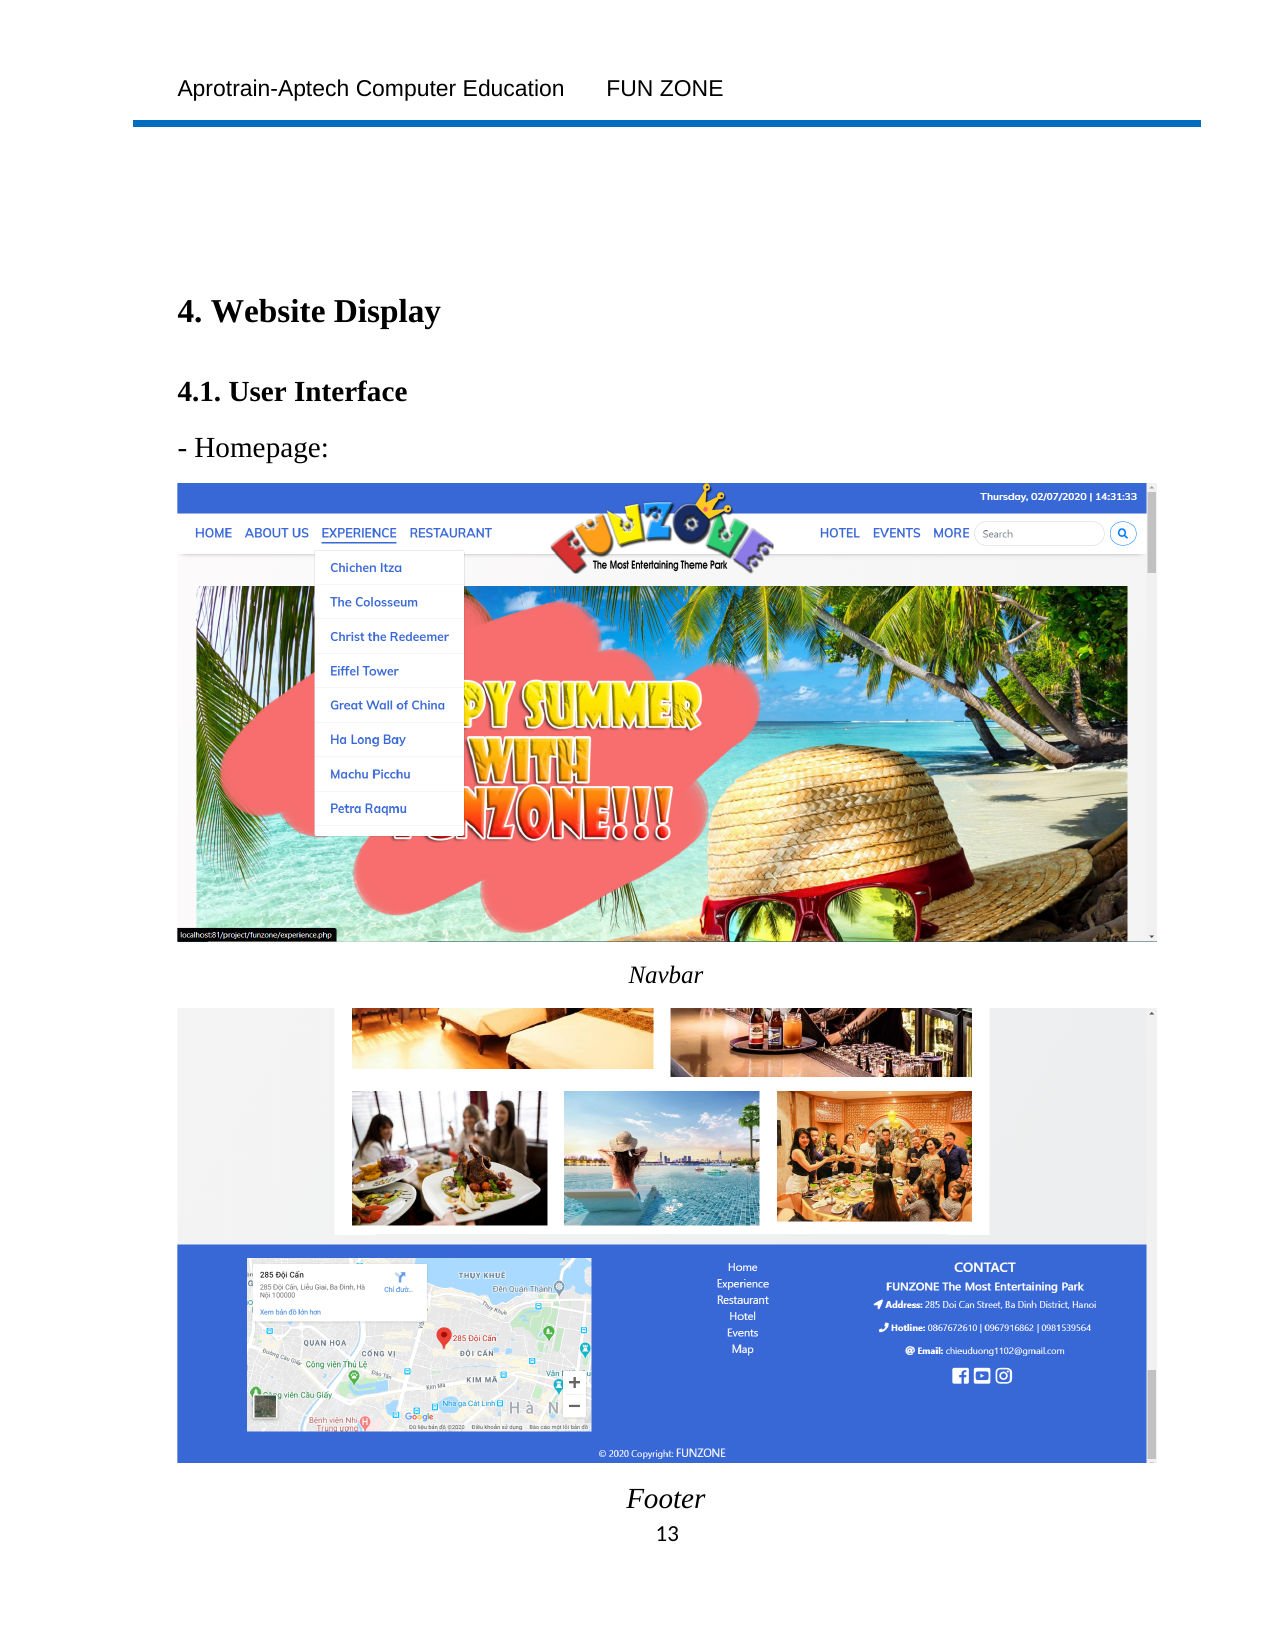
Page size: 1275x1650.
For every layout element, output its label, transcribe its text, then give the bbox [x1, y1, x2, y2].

picture [177, 483, 1157, 942]
subtitle 4. Website Display [177, 291, 1157, 329]
text Footer [177, 1481, 1157, 1514]
text Navbar [177, 961, 1157, 989]
subtitle 4.1. User Interface [177, 374, 1157, 407]
text - Homepage: [177, 430, 1157, 464]
picture [177, 1008, 1157, 1463]
